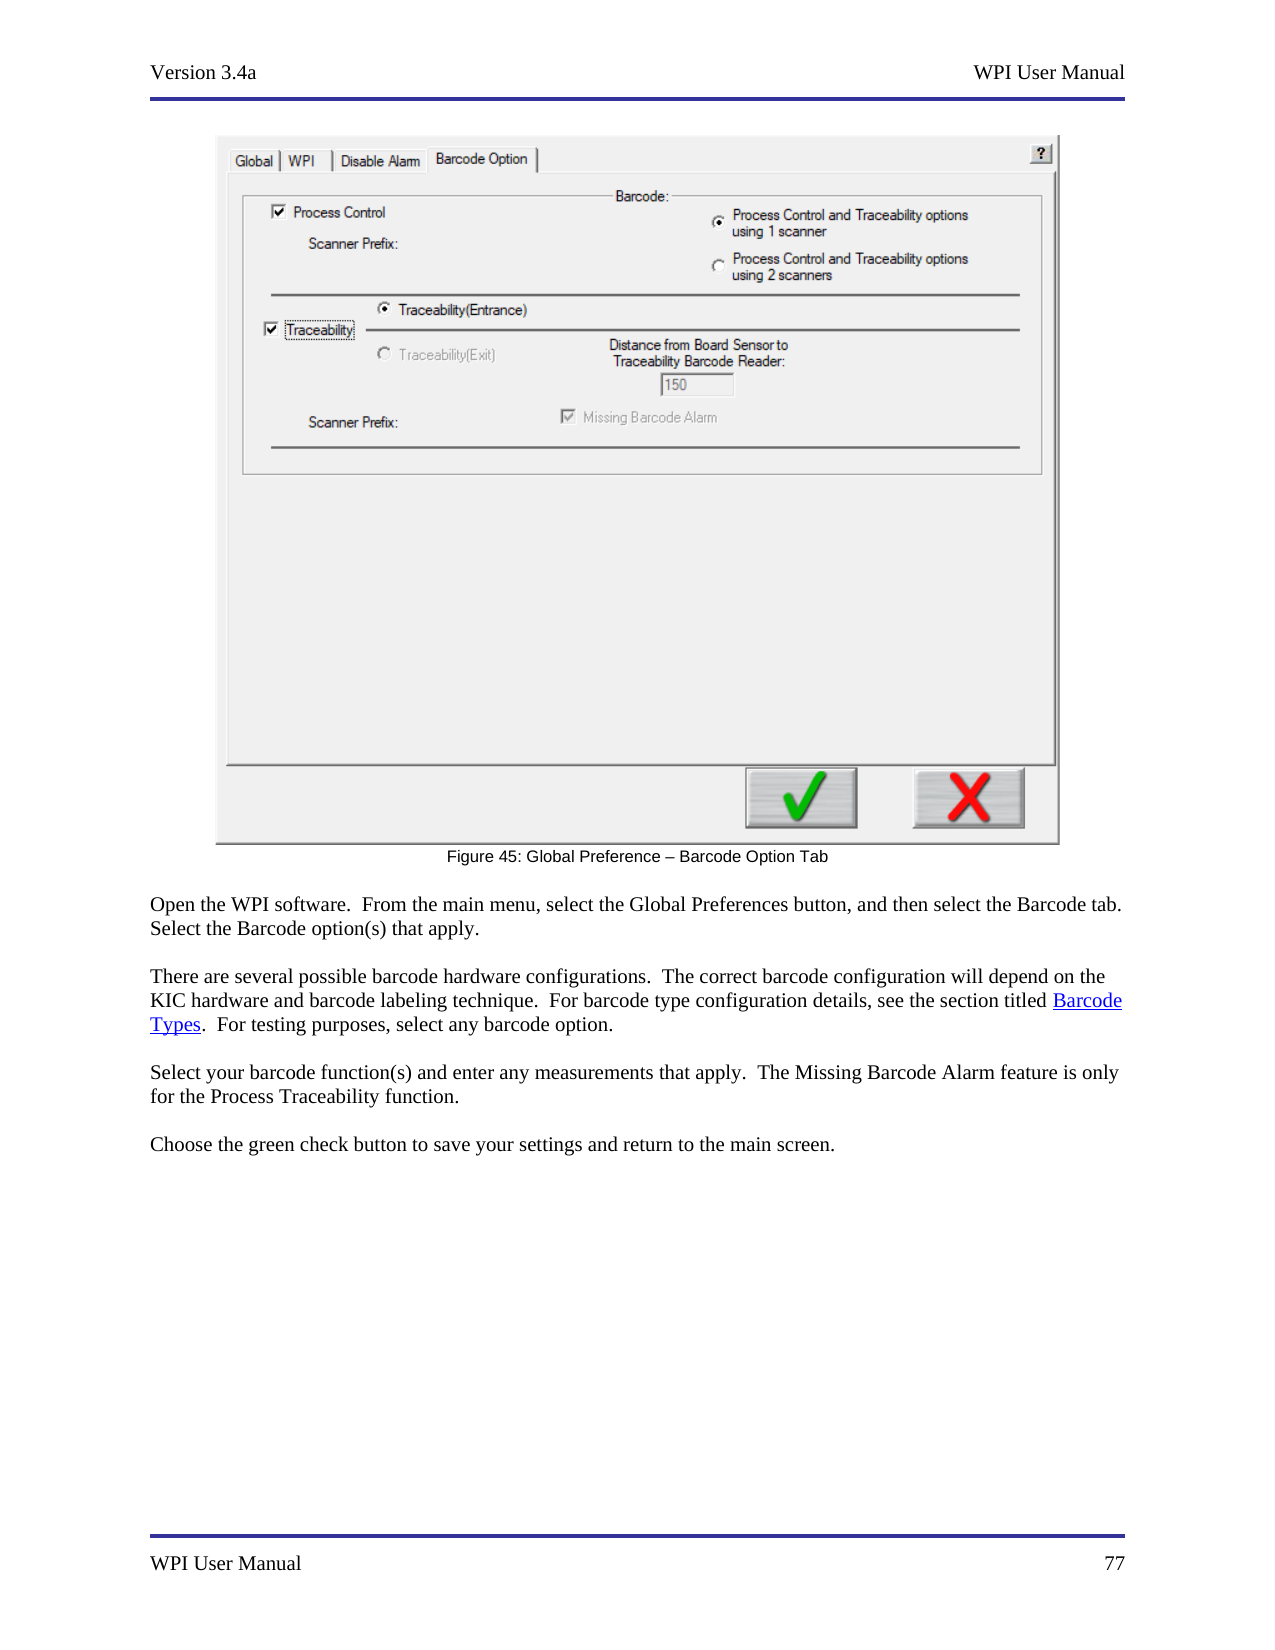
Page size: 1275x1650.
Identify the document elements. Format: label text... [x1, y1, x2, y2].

picture [215, 135, 1060, 845]
text Select your barcode function(s) and enter any measurements that apply. The Missing Barcode Alarm feature is only for the Process Traceability function. [150, 1060, 1125, 1108]
text Choose the green check button to save your settings and return to the main screen. [150, 1132, 1125, 1156]
text Open the WPI software. From the main menu, select the Global Preferences button, and then select the Barcode tab. Select the Barcode option(s) that apply. [150, 892, 1125, 940]
text Figure 45: Global Preference – Barcode Option Tab [150, 846, 1125, 866]
text There are several possible barcode hardware configurations. The correct barcode configuration will depend on the KIC hardware and barcode labeling technique. For barcode type configuration details, see the section titled Barcode Types. For testing purposes, select any barcode option. [150, 964, 1125, 1036]
